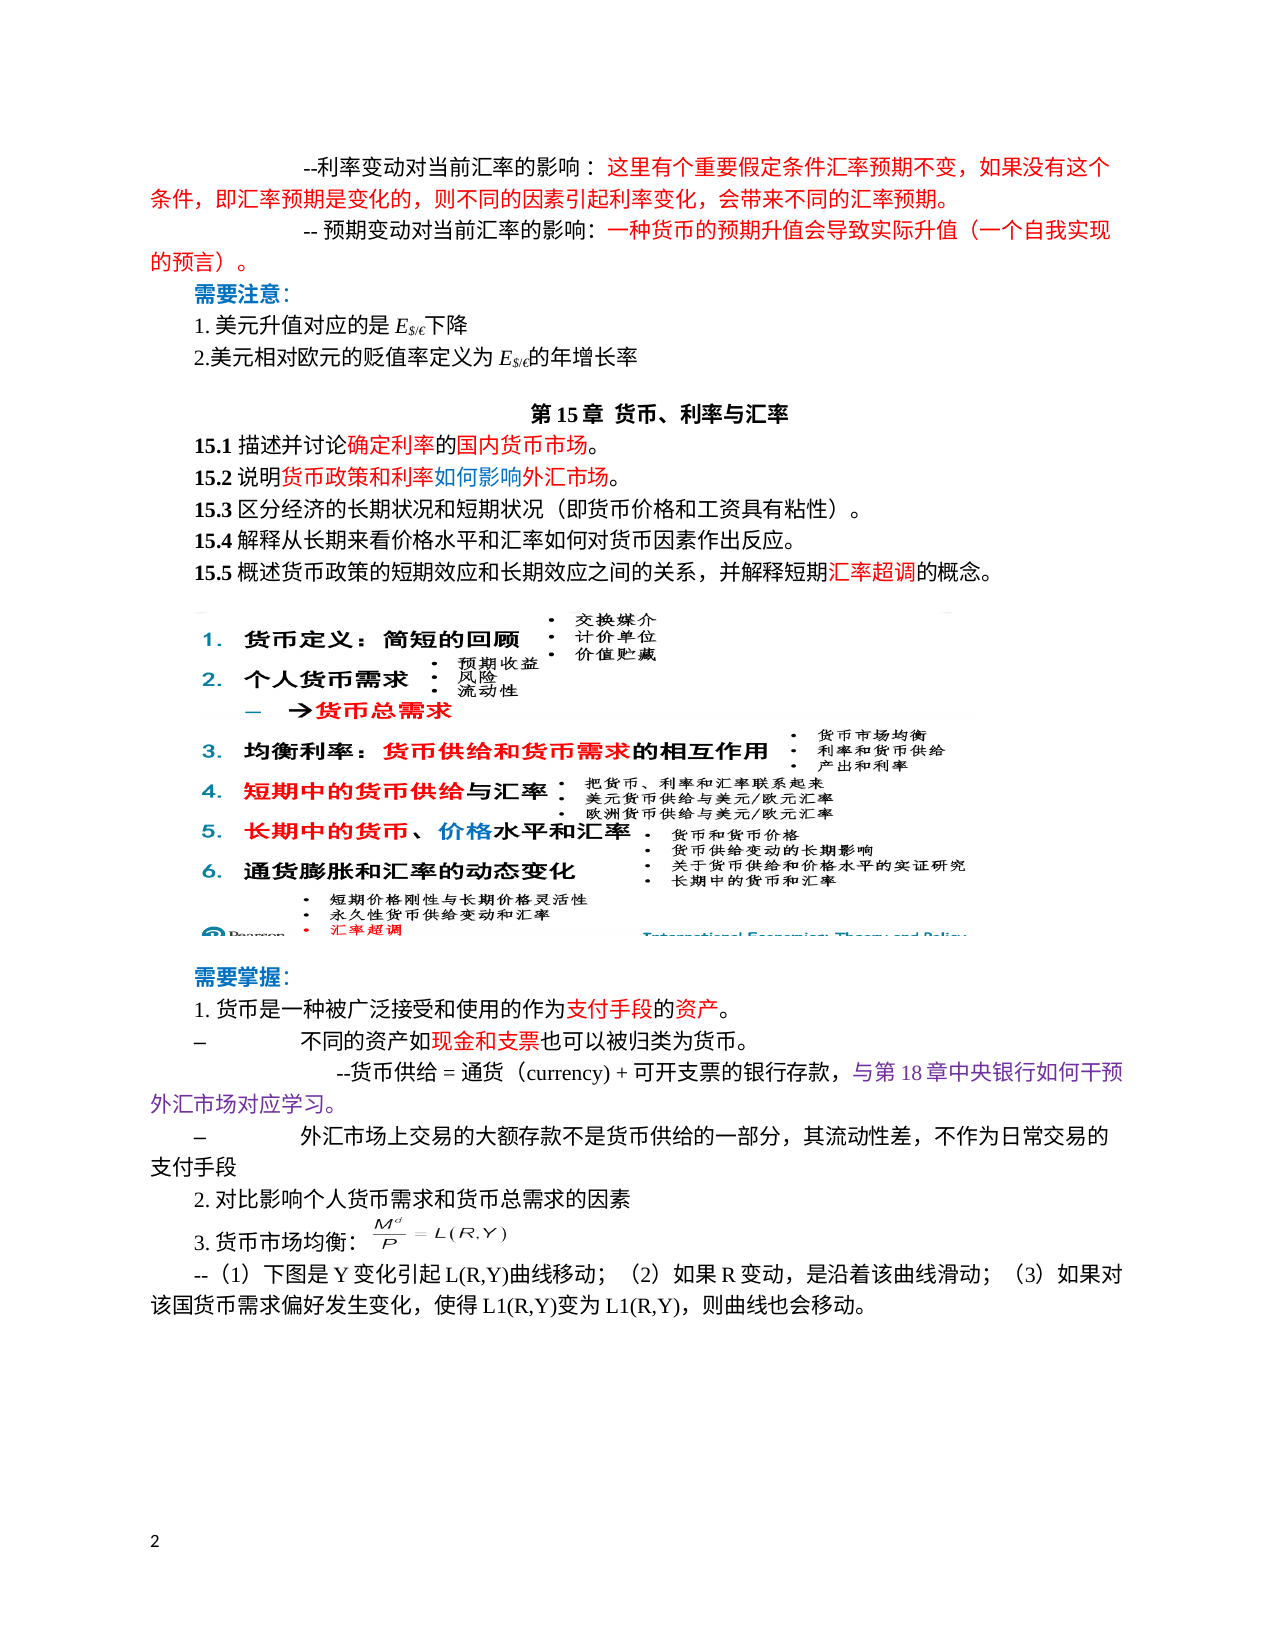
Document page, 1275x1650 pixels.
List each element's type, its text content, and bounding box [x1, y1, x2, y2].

picture [193, 612, 977, 936]
text 15.5 概述货币政策的短期效应和长期效应之间的关系，并解释短期汇率超调的概念。 [150, 555, 1125, 587]
text --货币供给 = 通货（currency) + 可开支票的银行存款，与第18章中央银行如何干预外汇市场对应学习。 [150, 1055, 1125, 1119]
text 15.2 说明货币政策和利率如何影响外汇市场。 [150, 460, 1125, 492]
text 1. 美元升值对应的是E$/€下降 [150, 308, 1125, 340]
text 第15章 货币、利率与汇率 [150, 397, 1125, 428]
text 需要注意： [150, 277, 1125, 308]
text 15.4 解释从长期来看价格水平和汇率如何对货币因素作出反应。 [150, 523, 1125, 555]
text --（1）下图是Y变化引起L(R,Y)曲线移动；（2）如果R变动，是沿着该曲线滑动；（3）如果对该国货币需求偏好发生变化，使得L1(R,Y)变为L1(R,Y)，则曲线也会移动。 [150, 1257, 1125, 1320]
text 需要掌握： [150, 960, 1125, 992]
text 1. 货币是一种被广泛接受和使用的作为支付手段的资产。 [150, 992, 1125, 1024]
text -- 预期变动对当前汇率的影响：一种货币的预期升值会导致实际升值（一个自我实现的预言）。 [150, 213, 1125, 277]
text 15.1 描述并讨论确定利率的国内货币市场。 [150, 428, 1125, 460]
text 15.3 区分经济的长期状况和短期状况（即货币价格和工资具有粘性）。 [150, 492, 1125, 523]
list 外汇市场上交易的大额存款不是货币供给的一部分，其流动性差，不作为日常交易的支付手段 [150, 1119, 1125, 1182]
text 2.美元相对欧元的贬值率定义为E$/€的年增长率 [150, 340, 1125, 372]
text 3. 货币市场均衡： [150, 1214, 1125, 1257]
list 不同的资产如现金和支票也可以被归类为货币。 [150, 1024, 1125, 1055]
text 2. 对比影响个人货币需求和货币总需求的因素 [150, 1182, 1125, 1214]
text --利率变动对当前汇率的影响 ：这里有个重要假定条件汇率预期不变，如果没有这个条件，即汇率预期是变化的，则不同的因素引起利率变化，会带来不同的汇率预期。 [150, 150, 1125, 213]
